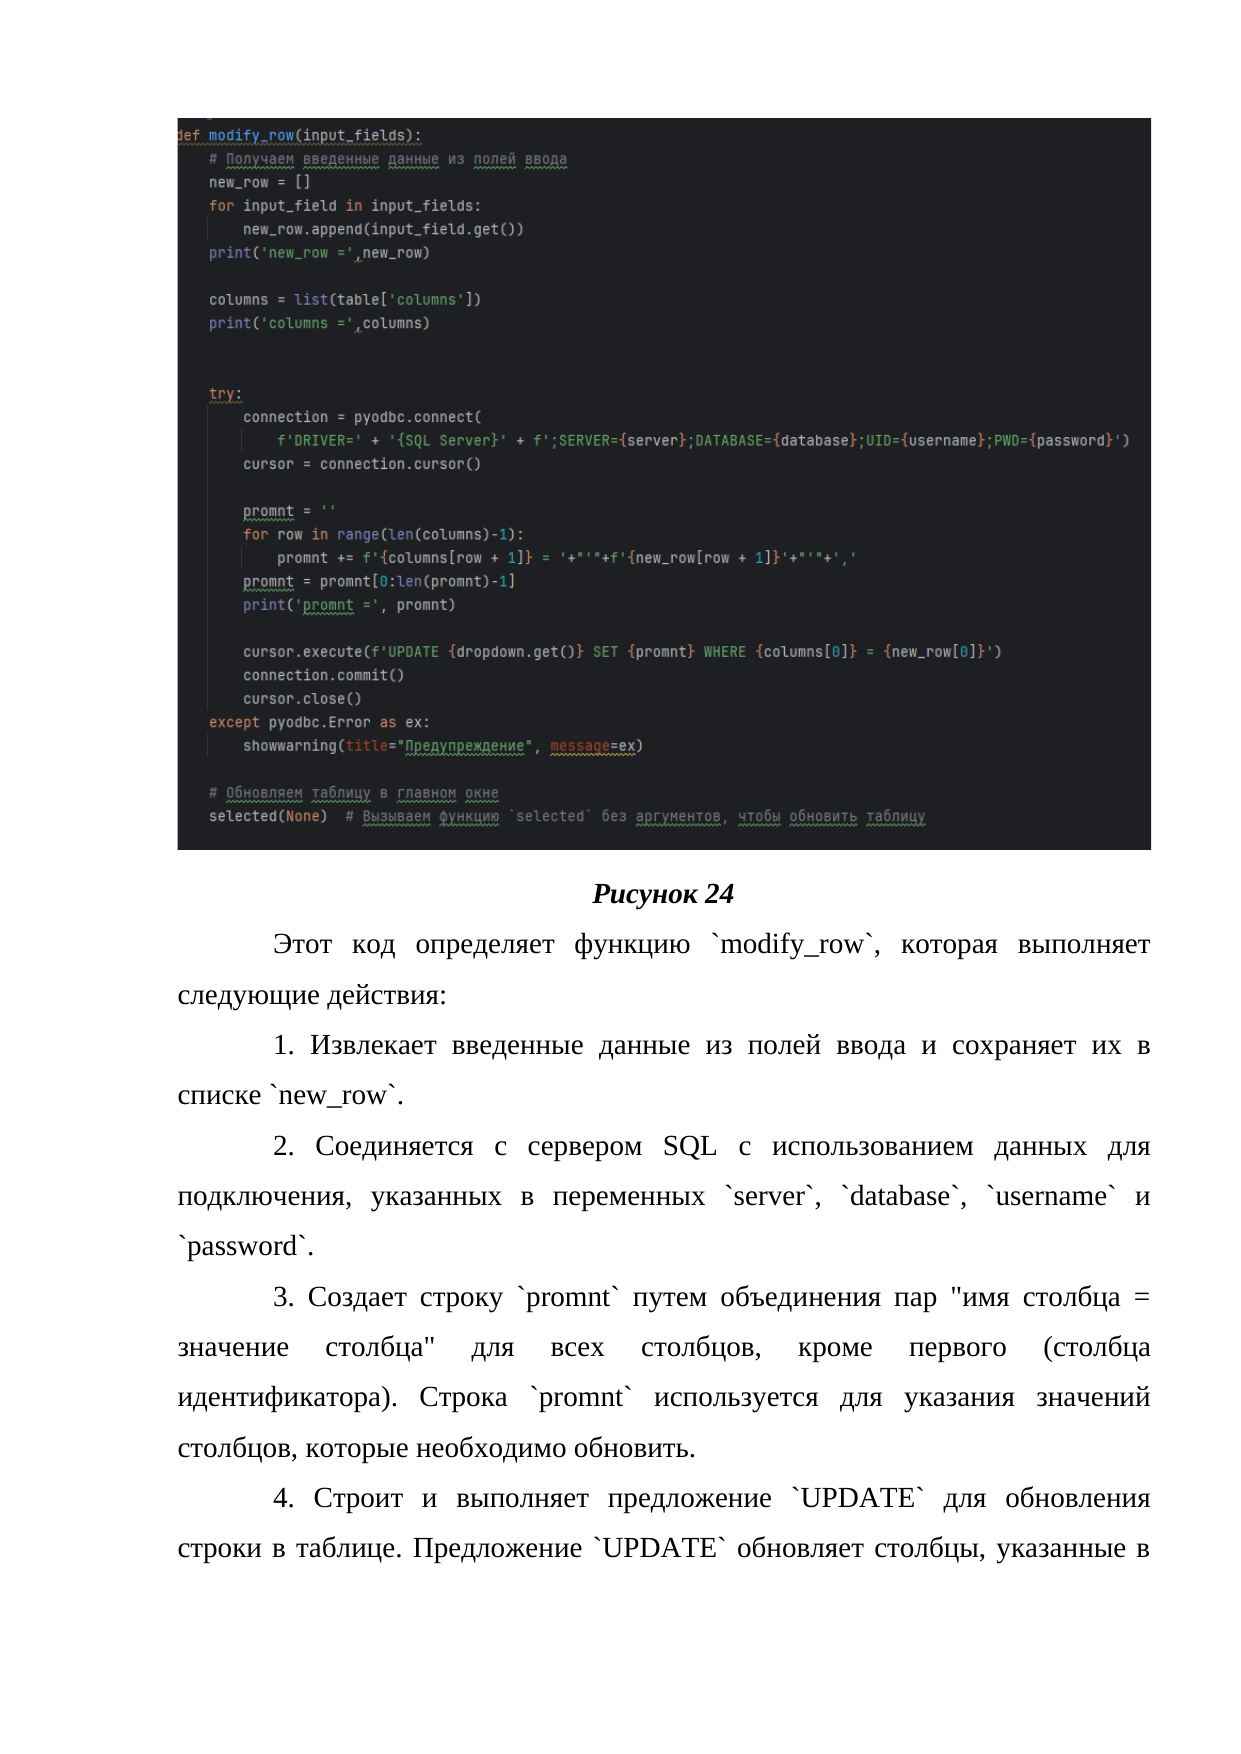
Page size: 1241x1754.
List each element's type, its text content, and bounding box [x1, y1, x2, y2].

text 1. Извлекает введенные данные из полей ввода и сохраняет их в списке `new_row`. [177, 1027, 1152, 1111]
text Этот код определяет функцию `modify_row`, которая выполняет следующие действия: [177, 927, 1152, 1010]
text 2. Соединяется с сервером SQL с использованием данных для подключения, указанных в переменных `server`, `database`, `username` и `password`. [177, 1128, 1152, 1262]
text 3. Создает строку `promnt` путем объединения пар "имя столбца = значение столбца" для всех столбцов, кроме первого (столбца идентификатора). Строка `promnt` используется для указания значений столбцов, которые необходимо обновить. [177, 1279, 1152, 1463]
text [177, 1480, 1152, 1564]
picture [177, 118, 1152, 850]
